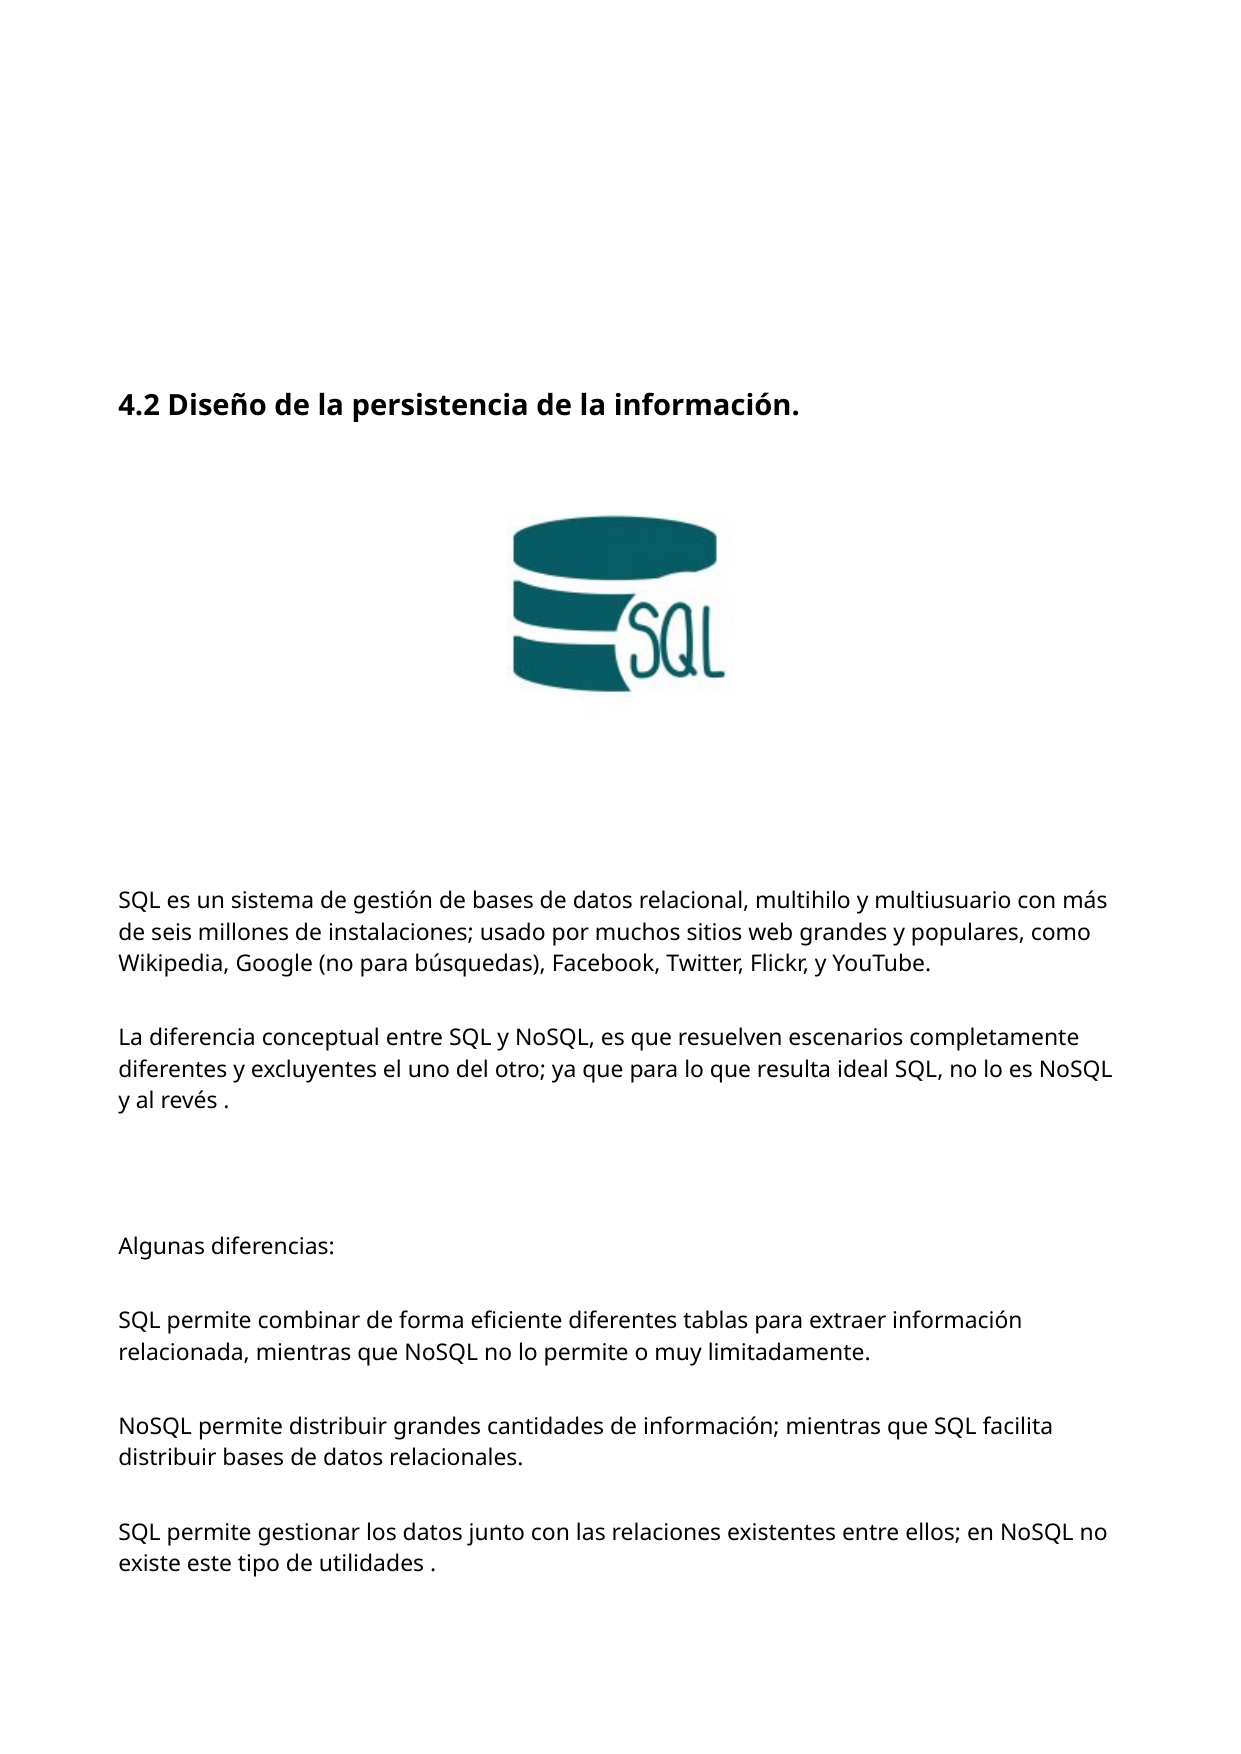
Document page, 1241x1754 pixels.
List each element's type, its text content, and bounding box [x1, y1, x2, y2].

subtitle Diseño de la persistencia de la información [118, 384, 1122, 423]
picture [506, 489, 734, 725]
